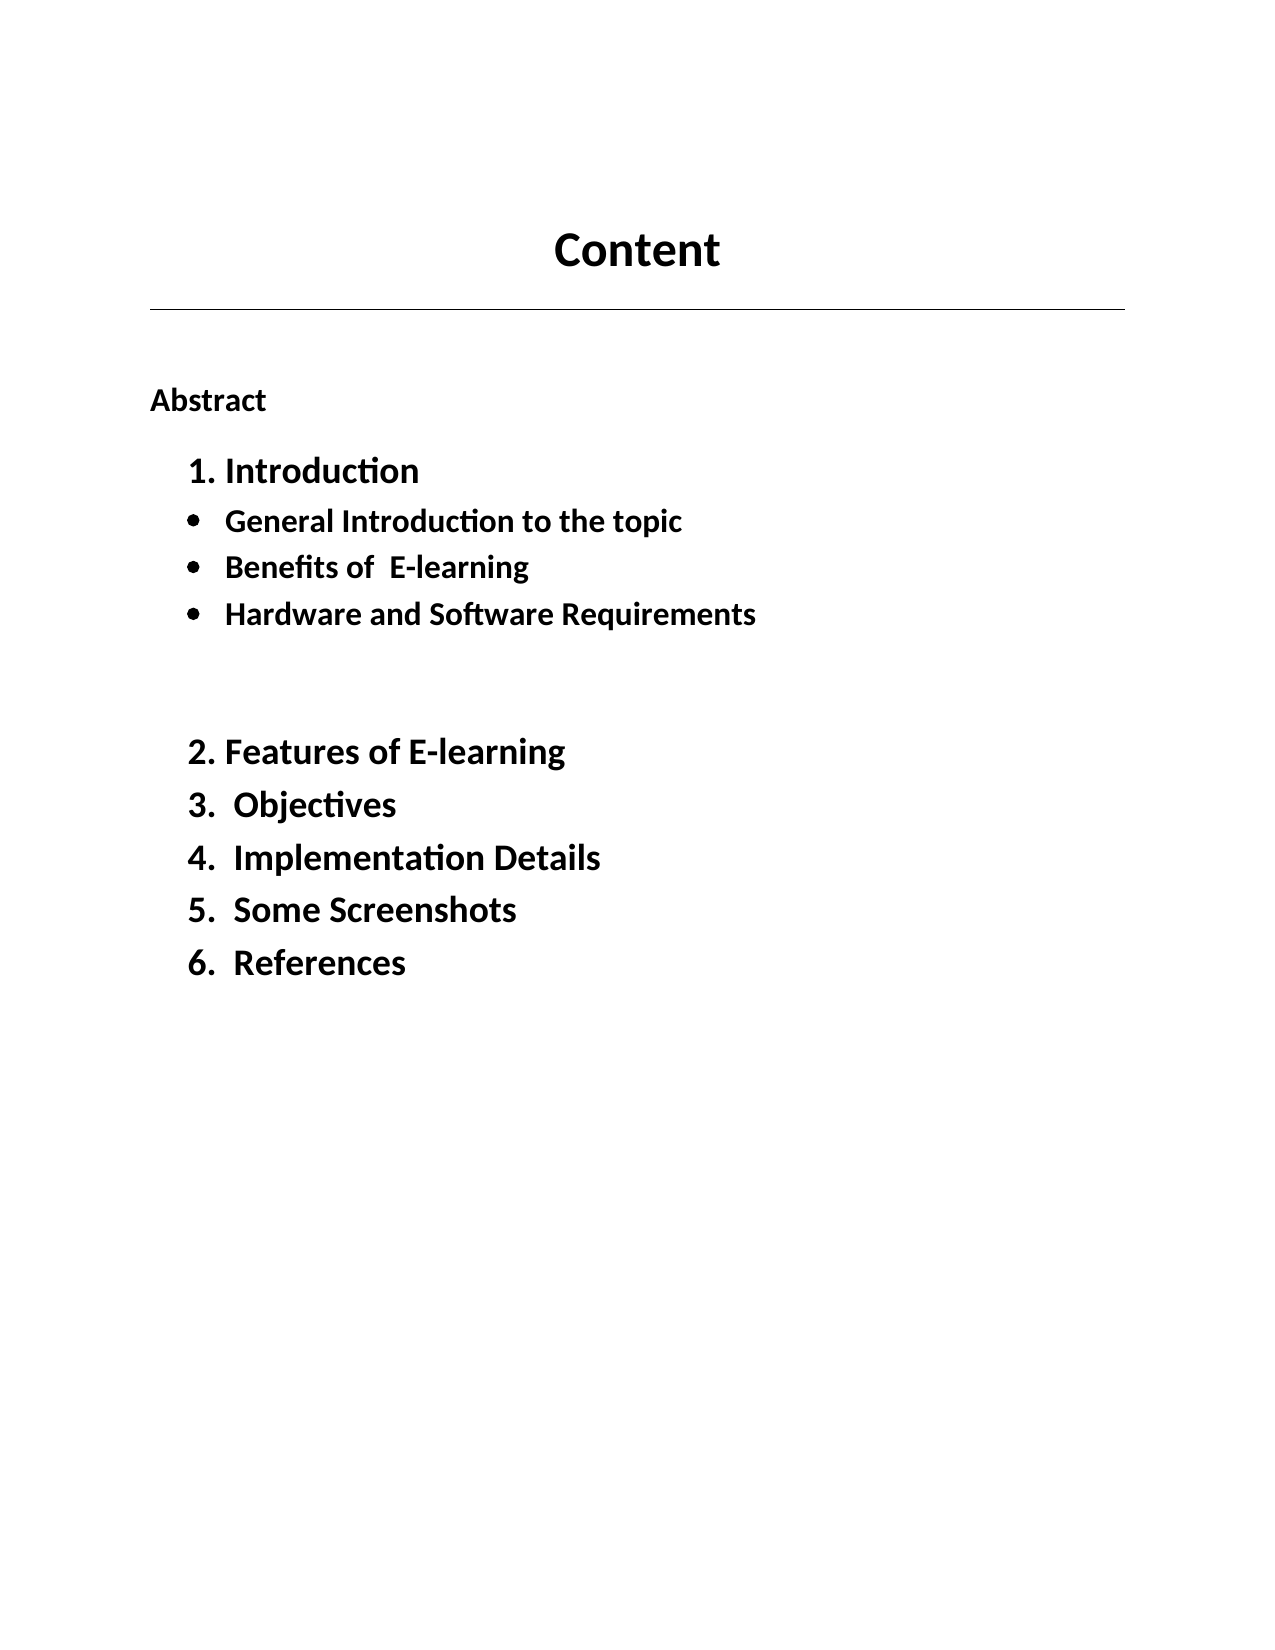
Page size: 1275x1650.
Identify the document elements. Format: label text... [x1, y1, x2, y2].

text Content [150, 218, 1125, 279]
list Features of E-learning [187, 728, 1125, 774]
list Objectives [187, 781, 1125, 827]
list General Introduction to the topic [187, 499, 1125, 540]
list Benefits of E-learning [187, 546, 1125, 587]
text Abstract [150, 376, 1125, 420]
list Introduction [187, 447, 1125, 493]
list References [187, 939, 1125, 985]
list Hardware and Software Requirements [187, 593, 1125, 634]
list Some Screenshots [187, 886, 1125, 932]
list Implementation Details [187, 834, 1125, 879]
